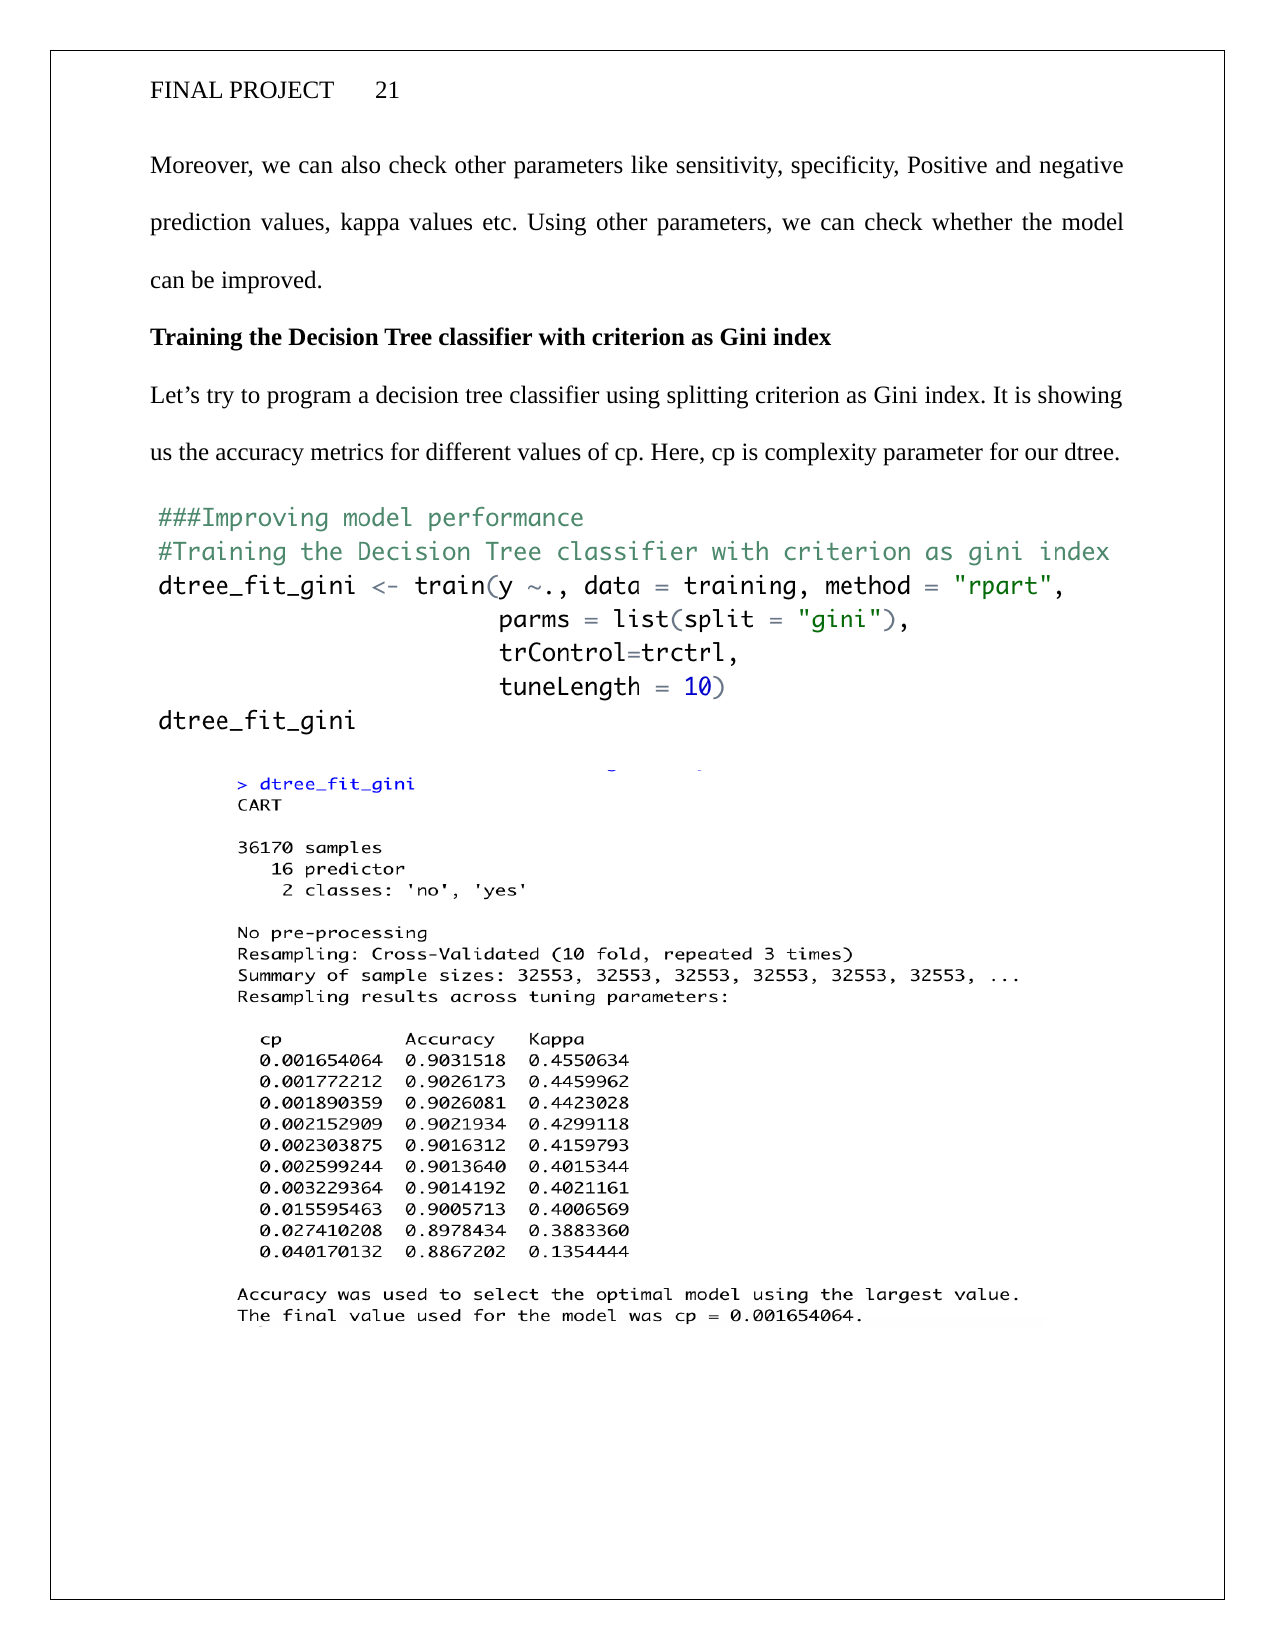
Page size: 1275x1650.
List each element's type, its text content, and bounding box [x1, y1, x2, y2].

text Let’s try to program a decision tree classifier using splitting criterion as Gini index. It is showing us the accuracy metrics for different values of cp. Here, cp is complexity parameter for our dtree. [150, 380, 1125, 466]
text Training the Decision Tree classifier with criterion as Gini index [150, 322, 1125, 351]
picture [229, 770, 1046, 1327]
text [150, 150, 1125, 294]
picture [150, 495, 1125, 742]
